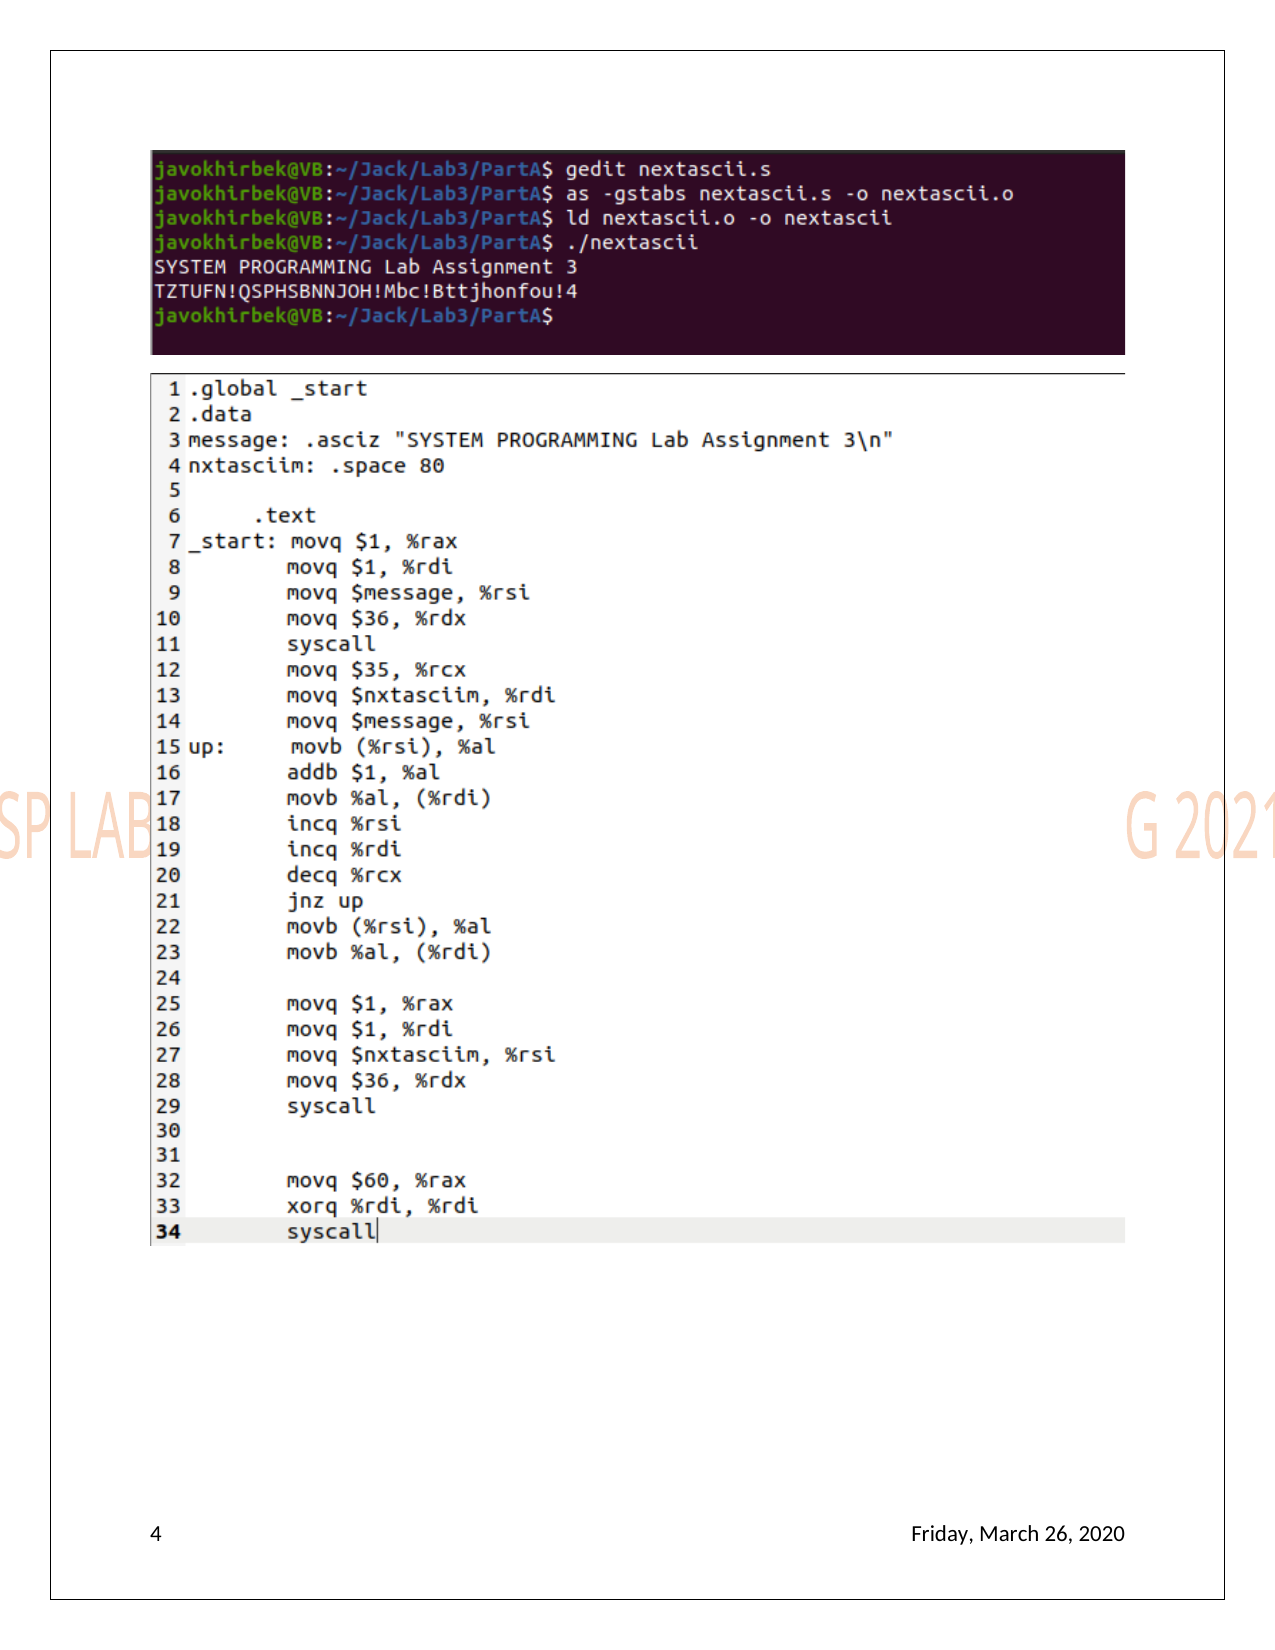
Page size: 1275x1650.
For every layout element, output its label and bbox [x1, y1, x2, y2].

picture [150, 150, 1125, 355]
picture [150, 373, 1125, 1246]
